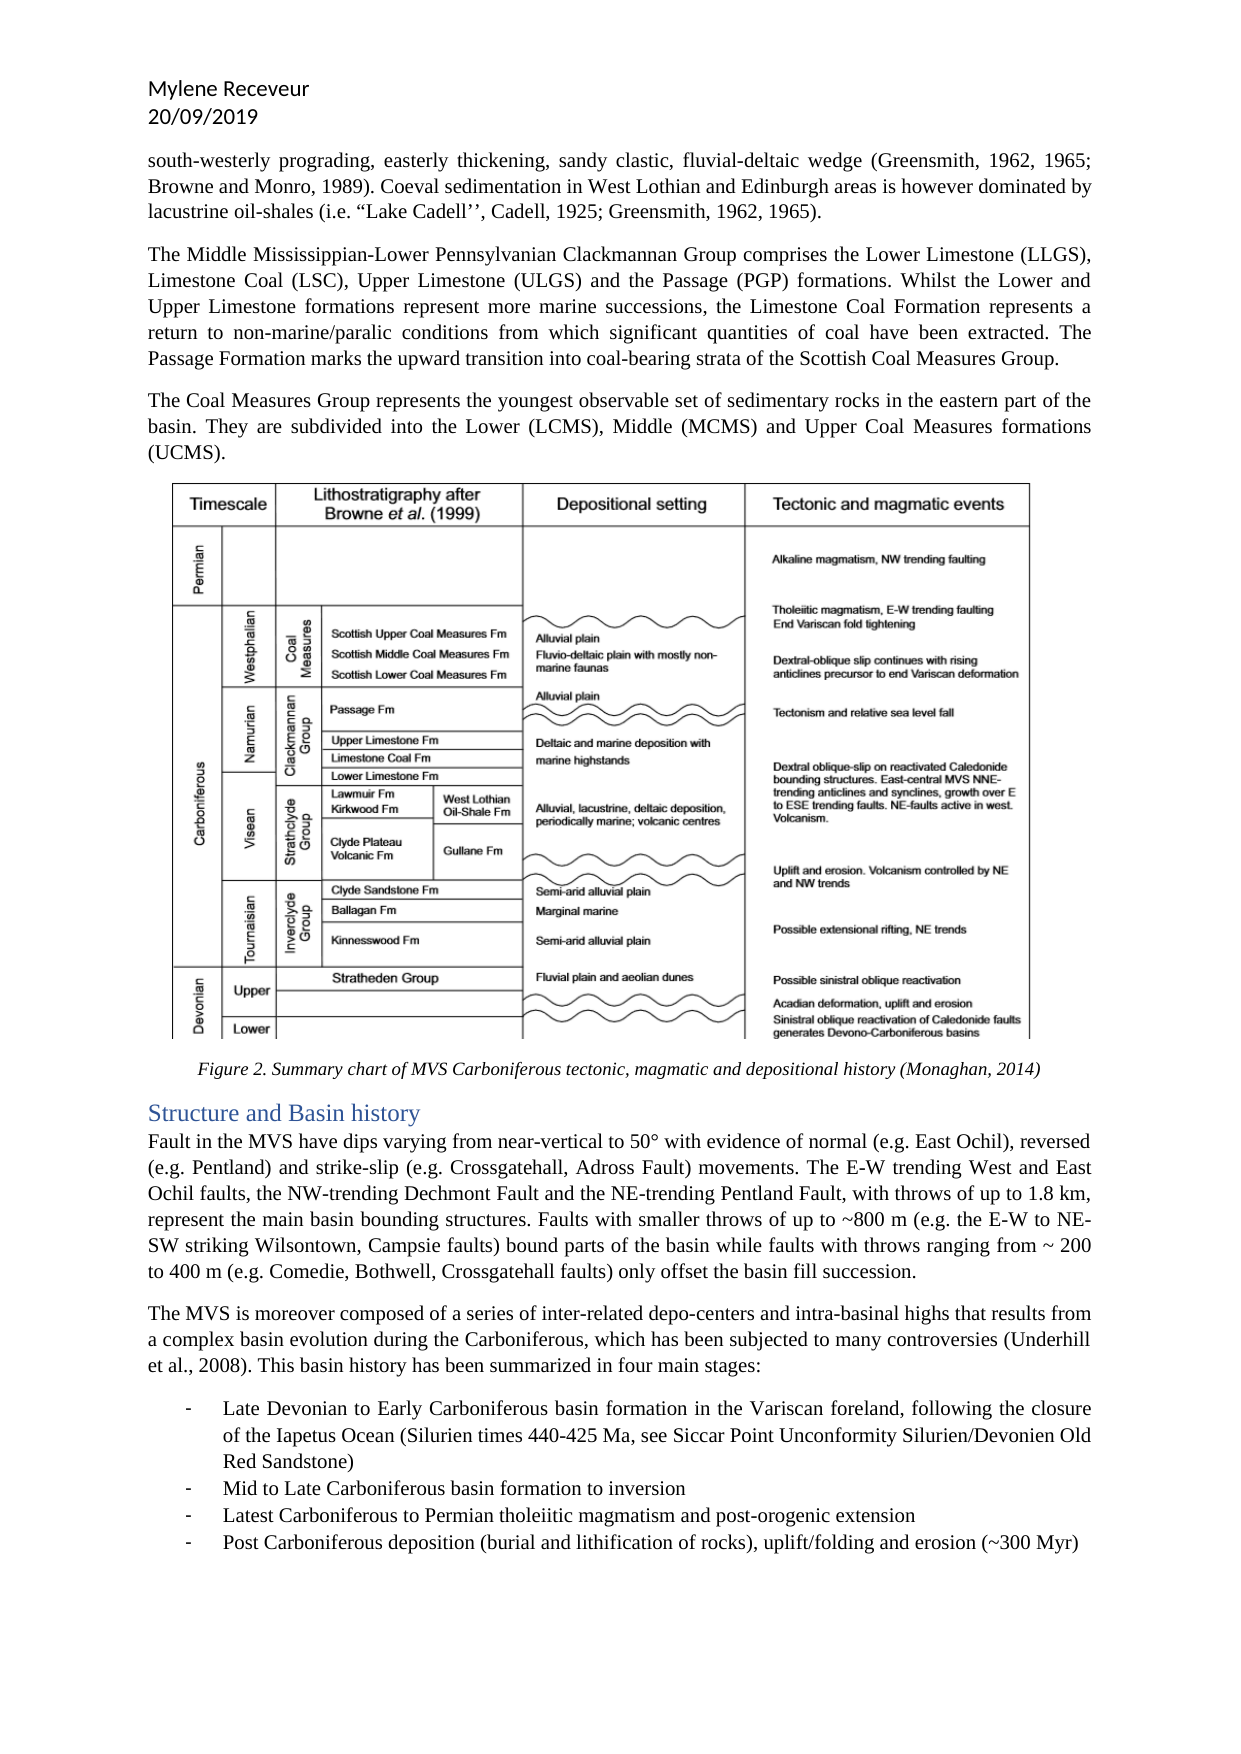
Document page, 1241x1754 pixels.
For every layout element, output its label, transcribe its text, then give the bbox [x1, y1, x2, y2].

picture [171, 482, 1069, 1039]
text The Coal Measures Group represents the youngest observable set of sedimentary rocks in the eastern part of the basin. They are subdivided into the Lower (LCMS), Middle (MCMS) and Upper Coal Measures formations (UCMS). [148, 388, 1093, 464]
subtitle Structure and Basin history [148, 1098, 1093, 1127]
text Figure 2. Summary chart of MVS Carboniferous tectonic, magmatic and depositional history (Monaghan, 2014) [148, 1058, 1093, 1079]
list Post Carboniferous deposition (burial and lithification of rocks), uplift/folding and erosion (~300 Myr) [185, 1529, 1093, 1555]
list Mid to Late Carboniferous basin formation to inversion [185, 1475, 1093, 1500]
text The MVS is moreover composed of a series of inter-related depo-centers and intra-basinal highs that results from a complex basin evolution during the Carboniferous, which has been subjected to many controversies (Underhill et al., 2008). This basin history has been summarized in four main stages: [148, 1301, 1093, 1377]
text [148, 148, 1093, 223]
list Late Devonian to Early Carboniferous basin formation in the Variscan foreland, following the closure of the Iapetus Ocean (Silurien times 440-425 Ma, see Siccar Point Unconformity Silurien/Devonien Old Red Sandstone) [185, 1396, 1093, 1473]
text Fault in the MVS have dips varying from near-vertical to 50° with evidence of normal (e.g. East Ochil), reversed (e.g. Pentland) and strike-slip (e.g. Crossgatehall, Adross Fault) movements. The E-W trending West and East Ochil faults, the NW-trending Dechmont Fault and the NE-trending Pentland Fault, with throws of up to 1.8 km, represent the main basin bounding structures. Faults with smaller throws of up to ~800 m (e.g. the E-W to NE-SW striking Wilsontown, Campsie faults) bound parts of the basin while faults with throws ranging from ~ 200 to 400 m (e.g. Comedie, Bothwell, Crossgatehall faults) only offset the basin fill succession. [148, 1129, 1093, 1283]
list Latest Carboniferous to Permian tholeiitic magmatism and post-orogenic extension [185, 1502, 1093, 1528]
text The Middle Mississippian-Lower Pennsylvanian Clackmannan Group comprises the Lower Limestone (LLGS), Limestone Coal (LSC), Upper Limestone (ULGS) and the Passage (PGP) formations. Whilst the Lower and Upper Limestone formations represent more marine successions, the Limestone Coal Formation represents a return to non-marine/paralic conditions from which significant quantities of coal have been extracted. The Passage Formation marks the upward transition into coal-bearing strata of the Scottish Coal Measures Group. [148, 242, 1093, 370]
